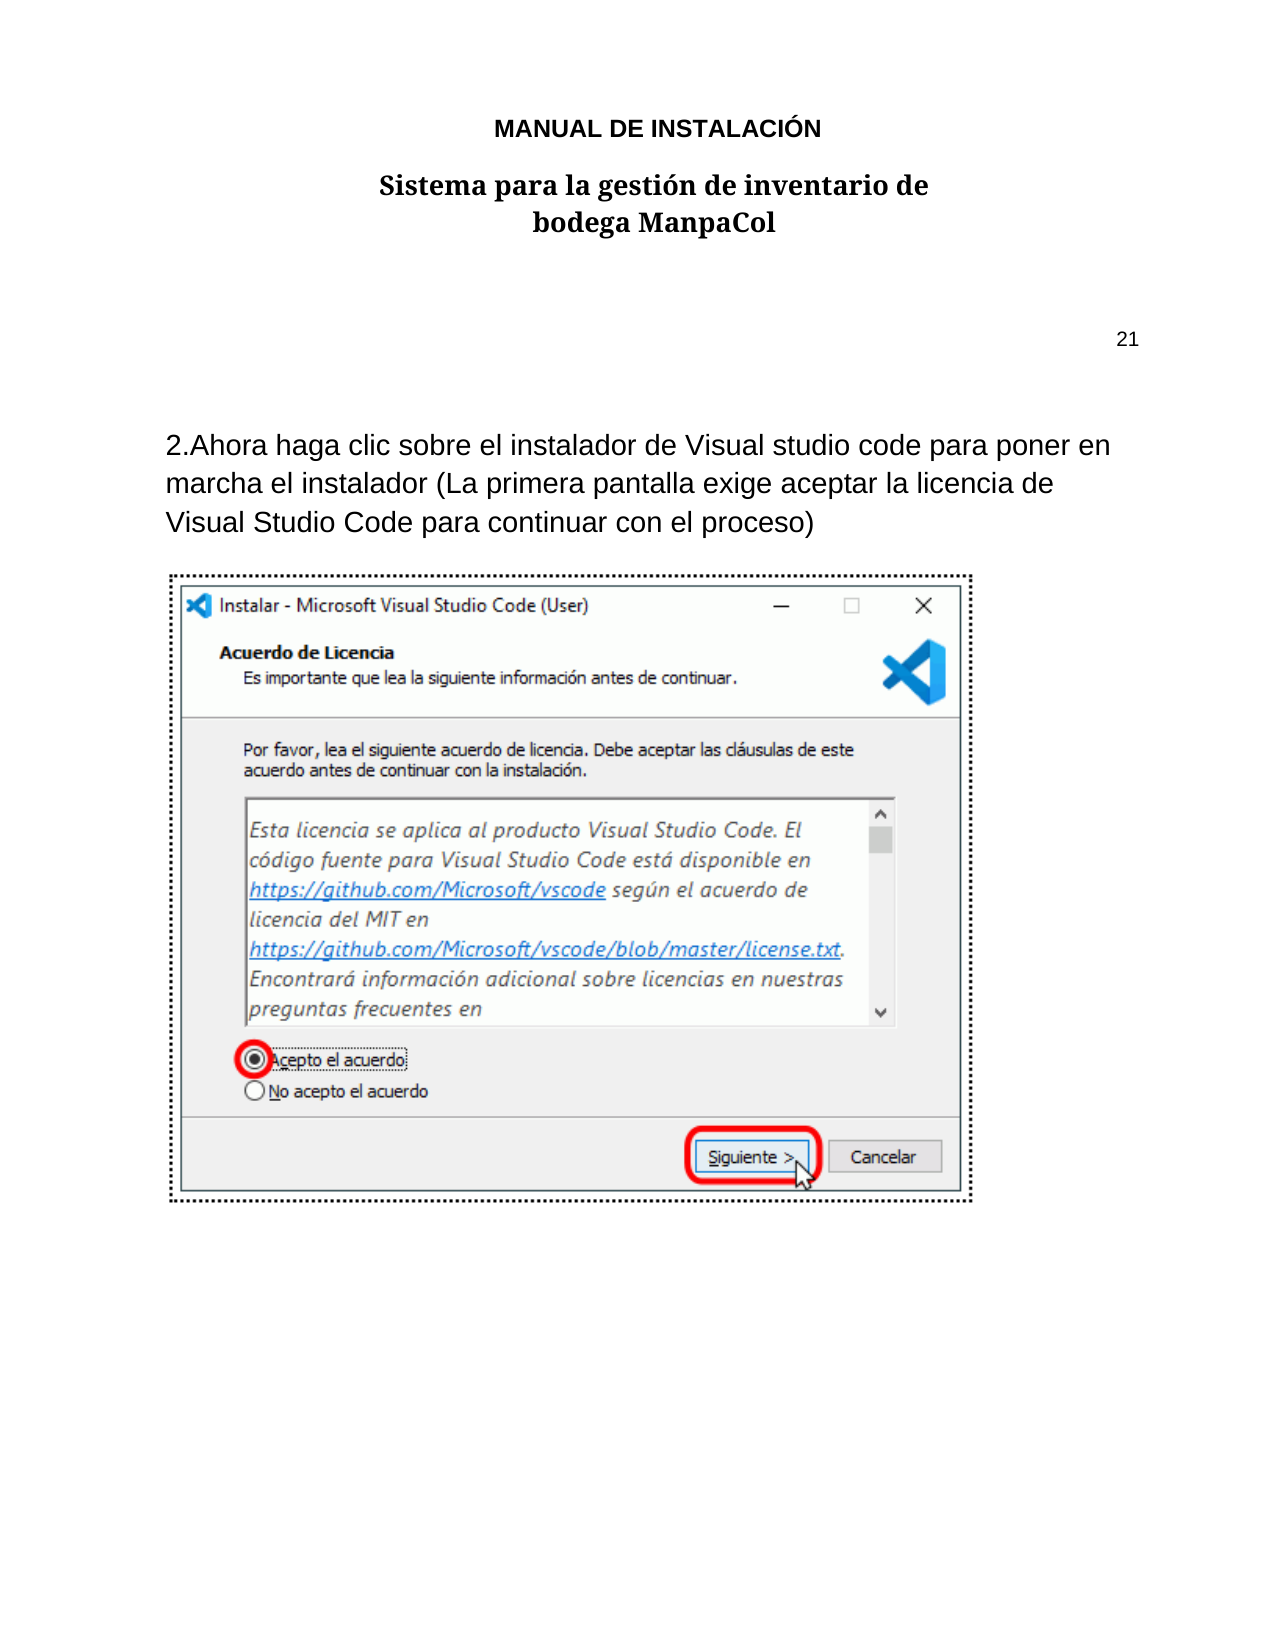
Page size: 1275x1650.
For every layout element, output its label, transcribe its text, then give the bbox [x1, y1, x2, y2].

text 2.Ahora haga clic sobre el instalador de Visual studio code para poner en marcha el instalador (La primera pantalla exige aceptar la licencia de Visual Studio Code para continuar con el proceso) [165, 428, 1139, 538]
picture [165, 573, 985, 1209]
